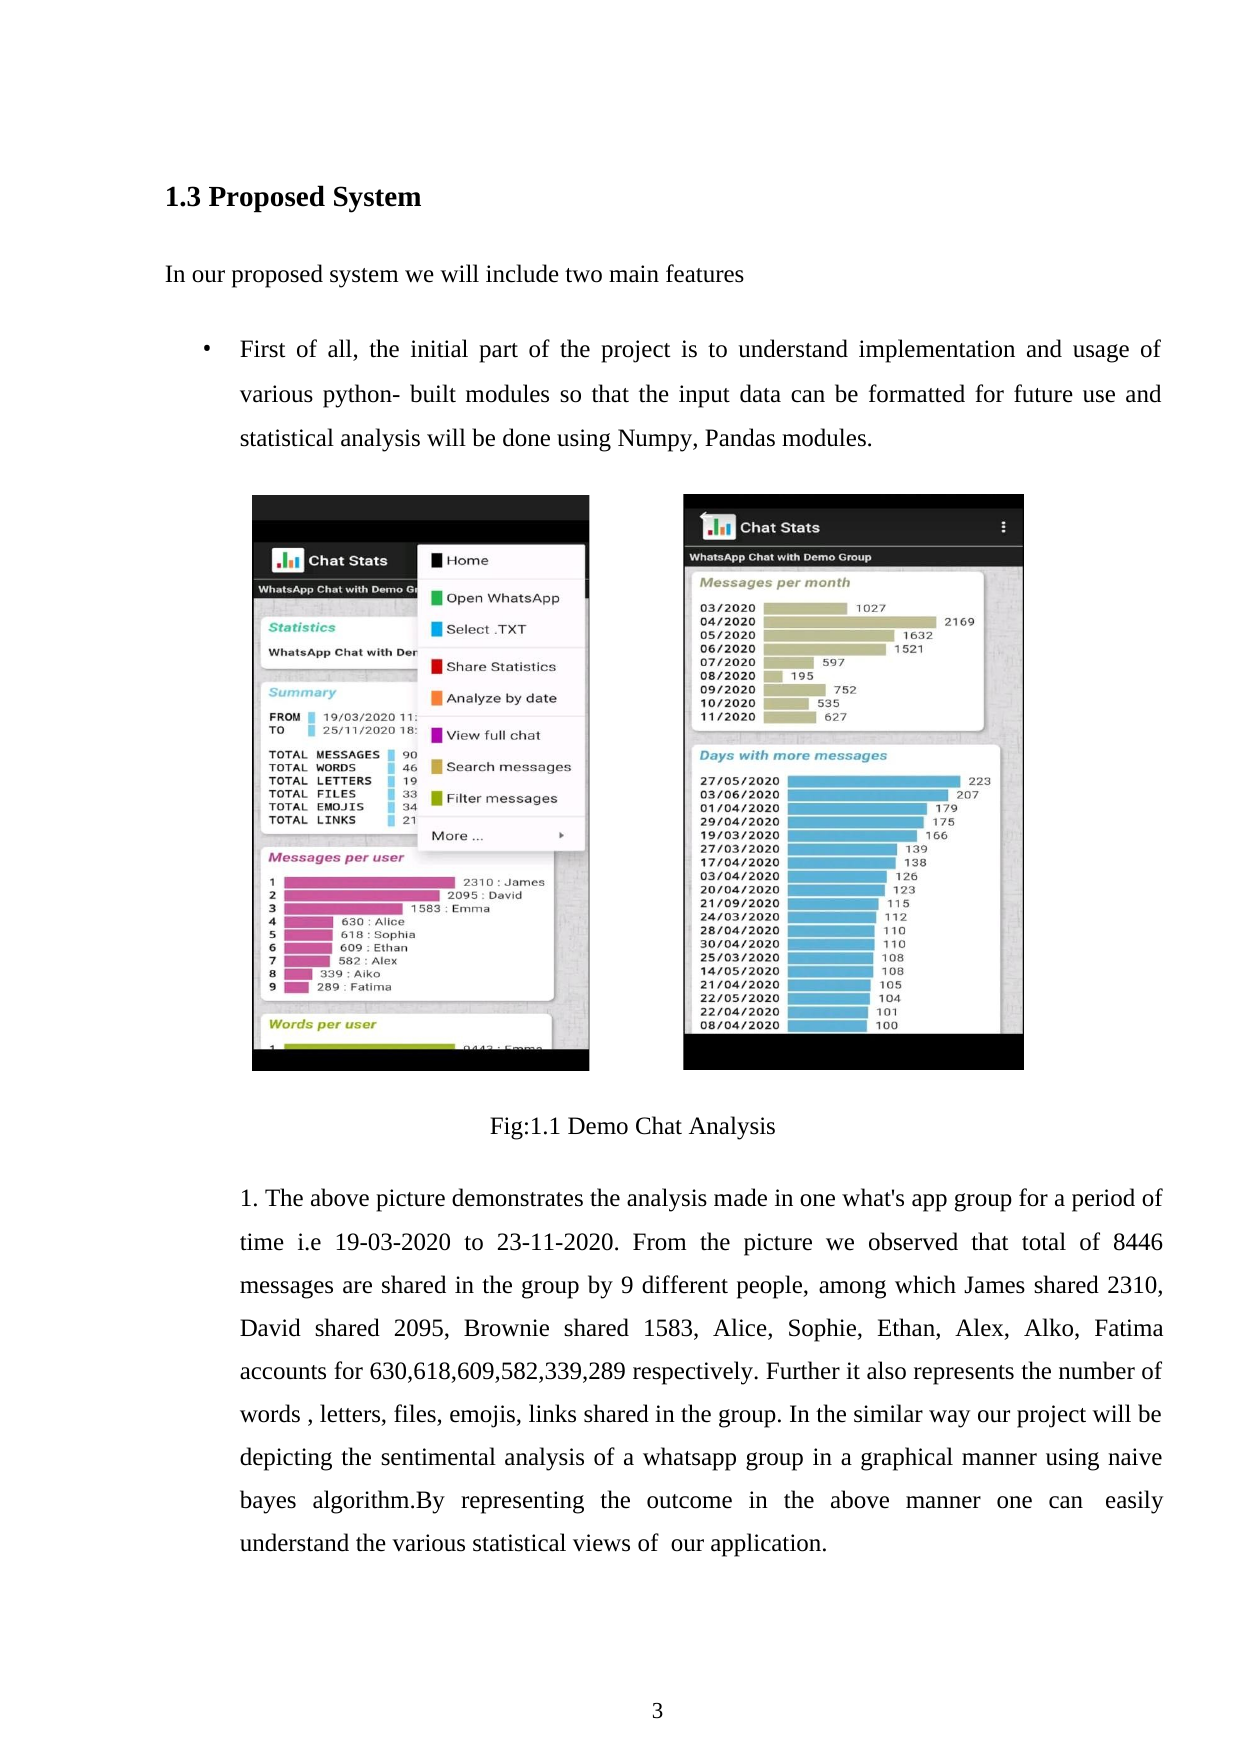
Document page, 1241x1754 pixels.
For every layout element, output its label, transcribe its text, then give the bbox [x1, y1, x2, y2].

text In our proposed system we will include two main features [164, 259, 1176, 287]
picture [252, 495, 590, 1071]
list First of all, the initial part of the project is to understand implementation and usage of various python- built modules so that the input data can be formatted for future use and statistical analysis will be done using Numpy, Pandas modules. [202, 331, 1163, 451]
subtitle Proposed System [164, 179, 1176, 213]
picture [683, 494, 1024, 1070]
list The above picture demonstrates the analysis made in one what's app group for a period of time i.e 19-03-2020 to 23-11-2020. From the picture we observed that total of 8446 messages are shared in the group by 9 different people, among which James shared 2310, David shared 2095, Brownie shared 1583, Alice, Sophie, Ethan, Alex, Alko, Fatima accounts for 630,618,609,582,339,289 respectively. Further it also represents the number of words , letters, files, emojis, links shared in the group. In the similar way our project will be depicting the sentimental analysis of a whatsapp group in a graphical manner using naive bayes algorithm.By representing the outcome in the above manner one can easily understand the various statistical views of our application. [239, 1183, 1164, 1557]
text Fig:1.1 Demo Chat Analysis [489, 1111, 1176, 1140]
